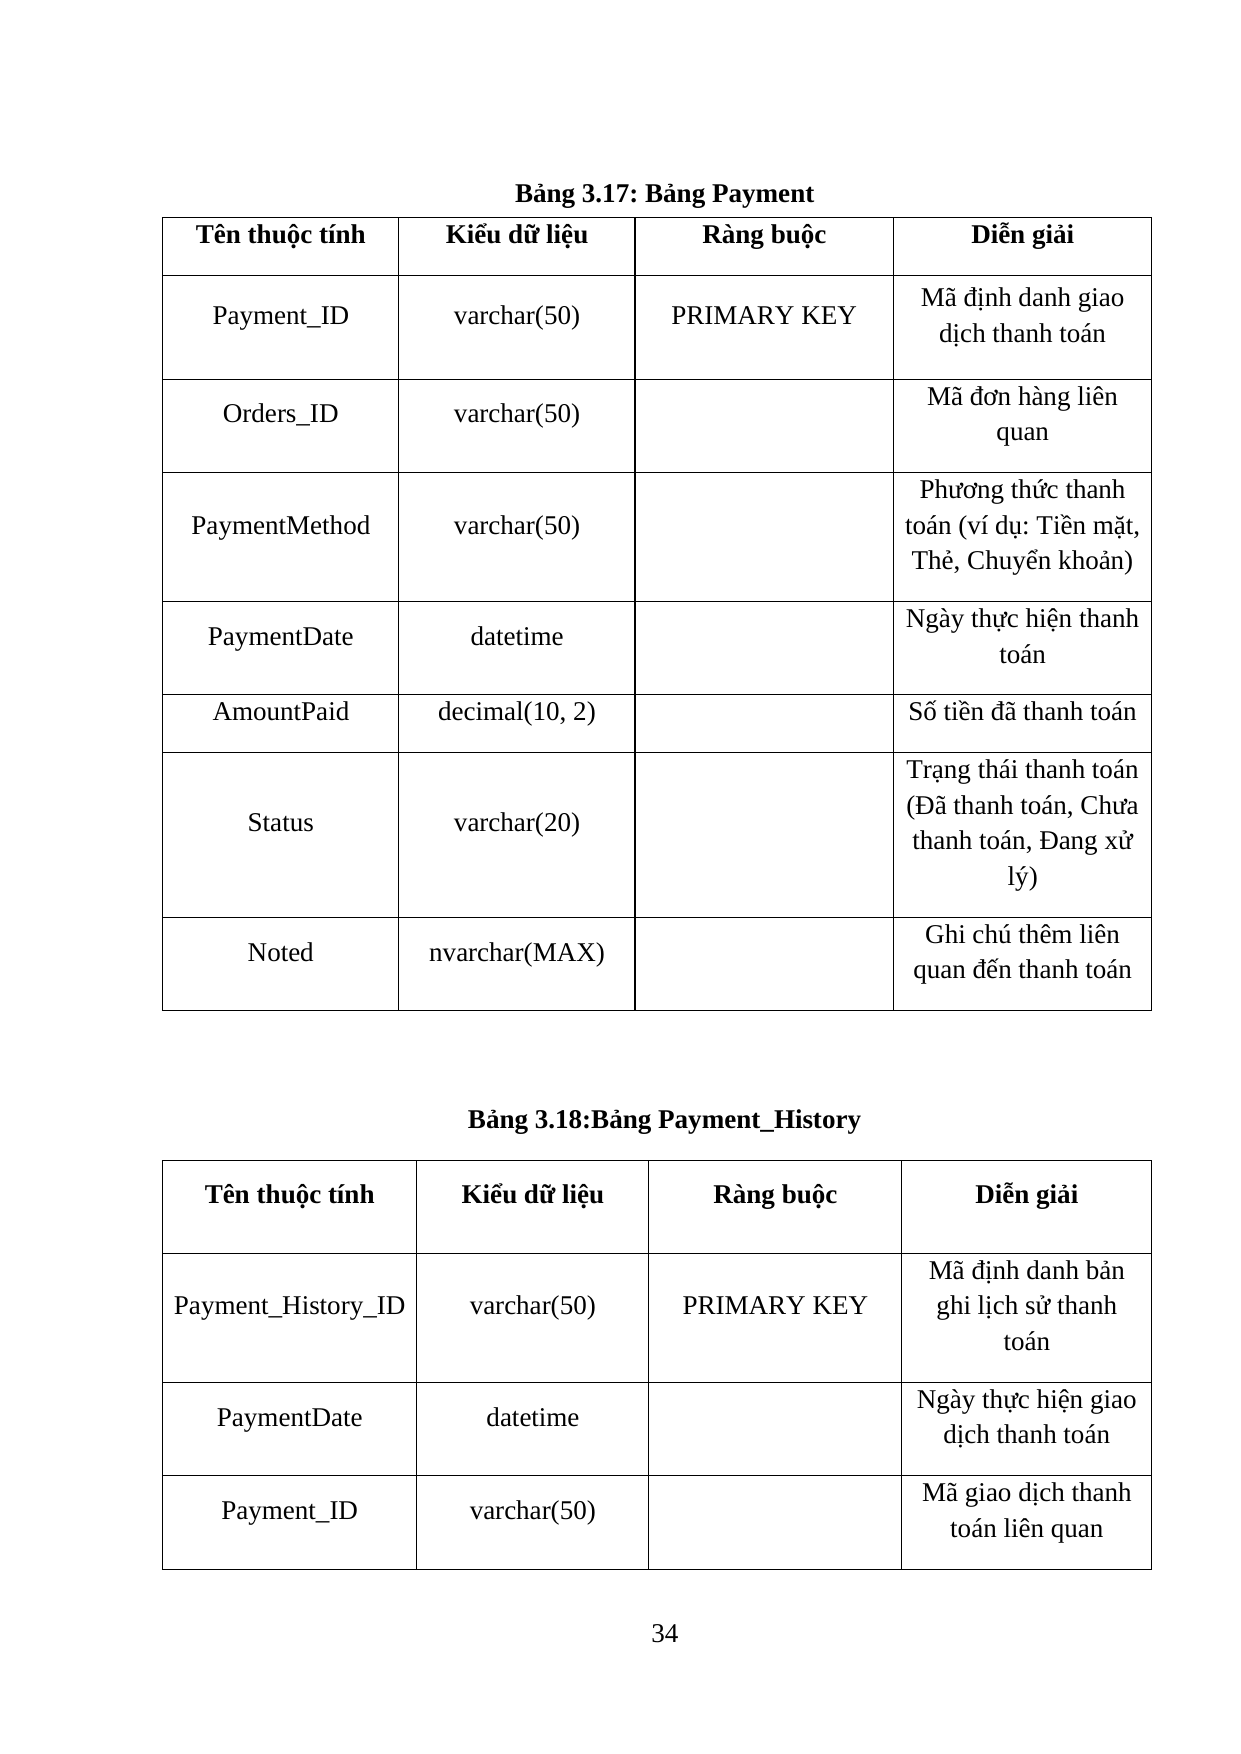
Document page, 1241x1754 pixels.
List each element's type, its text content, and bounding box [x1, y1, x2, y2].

table_cell Ngày thực hiện giao dịch thanh toán [902, 1383, 1151, 1475]
table_cell Mã định danh giao dịch thanh toán [894, 276, 1151, 379]
table_cell [636, 753, 893, 917]
table_cell varchar(50) [399, 380, 634, 472]
table_cell Orders_ID [163, 380, 398, 472]
table_cell Payment_History_ID [163, 1254, 416, 1382]
table_header Ràng buộc [649, 1161, 901, 1253]
table_cell Ghi chú thêm liên quan đến thanh toán [894, 918, 1151, 1010]
text Bảng 3.18:Bảng Payment_History [207, 1103, 1122, 1134]
table_cell Phương thức thanh toán (ví dụ: Tiền mặt, Thẻ, Chuyển khoản) [894, 473, 1151, 601]
table_cell Mã định danh bản ghi lịch sử thanh toán [902, 1254, 1151, 1382]
table_header Diễn giải [902, 1161, 1151, 1253]
table_cell Ngày thực hiện thanh toán [894, 602, 1151, 694]
table_cell varchar(20) [399, 753, 634, 917]
table_cell [636, 602, 893, 694]
table_cell [636, 695, 893, 752]
table_cell Mã đơn hàng liên quan [894, 380, 1151, 472]
table_cell datetime [417, 1383, 648, 1475]
table_cell varchar(50) [399, 473, 634, 601]
table_cell [636, 473, 893, 601]
table_cell Payment_ID [163, 276, 398, 379]
table_cell Status [163, 753, 398, 917]
table_cell varchar(50) [399, 276, 634, 379]
table_cell PaymentDate [163, 1383, 416, 1475]
table_cell PRIMARY KEY [636, 276, 893, 379]
table_header Diễn giải [894, 218, 1151, 275]
subtitle Bảng 3.17: Bảng Payment [207, 177, 1122, 208]
table_cell varchar(50) [417, 1476, 648, 1568]
table_cell PaymentMethod [163, 473, 398, 601]
table_cell Số tiền đã thanh toán [894, 695, 1151, 752]
table_cell [649, 1476, 901, 1568]
table_cell [636, 380, 893, 472]
table_header Ràng buộc [636, 218, 893, 275]
table_header Kiểu dữ liệu [417, 1161, 648, 1253]
table_cell Trạng thái thanh toán (Đã thanh toán, Chưa thanh toán, Đang xử lý) [894, 753, 1151, 917]
table_header Tên thuộc tính [163, 218, 398, 275]
table_cell decimal(10, 2) [399, 695, 634, 752]
table_cell Mã giao dịch thanh toán liên quan [902, 1476, 1151, 1568]
table_cell Noted [163, 918, 398, 1010]
table_header Tên thuộc tính [163, 1161, 416, 1253]
table_cell nvarchar(MAX) [399, 918, 634, 1010]
table_cell Payment_ID [163, 1476, 416, 1568]
table_cell varchar(50) [417, 1254, 648, 1382]
table_cell PaymentDate [163, 602, 398, 694]
table_header Kiểu dữ liệu [399, 218, 634, 275]
table_cell PRIMARY KEY [649, 1254, 901, 1382]
table_cell [636, 918, 893, 1010]
table_cell [649, 1383, 901, 1475]
table_cell AmountPaid [163, 695, 398, 752]
table_cell datetime [399, 602, 634, 694]
